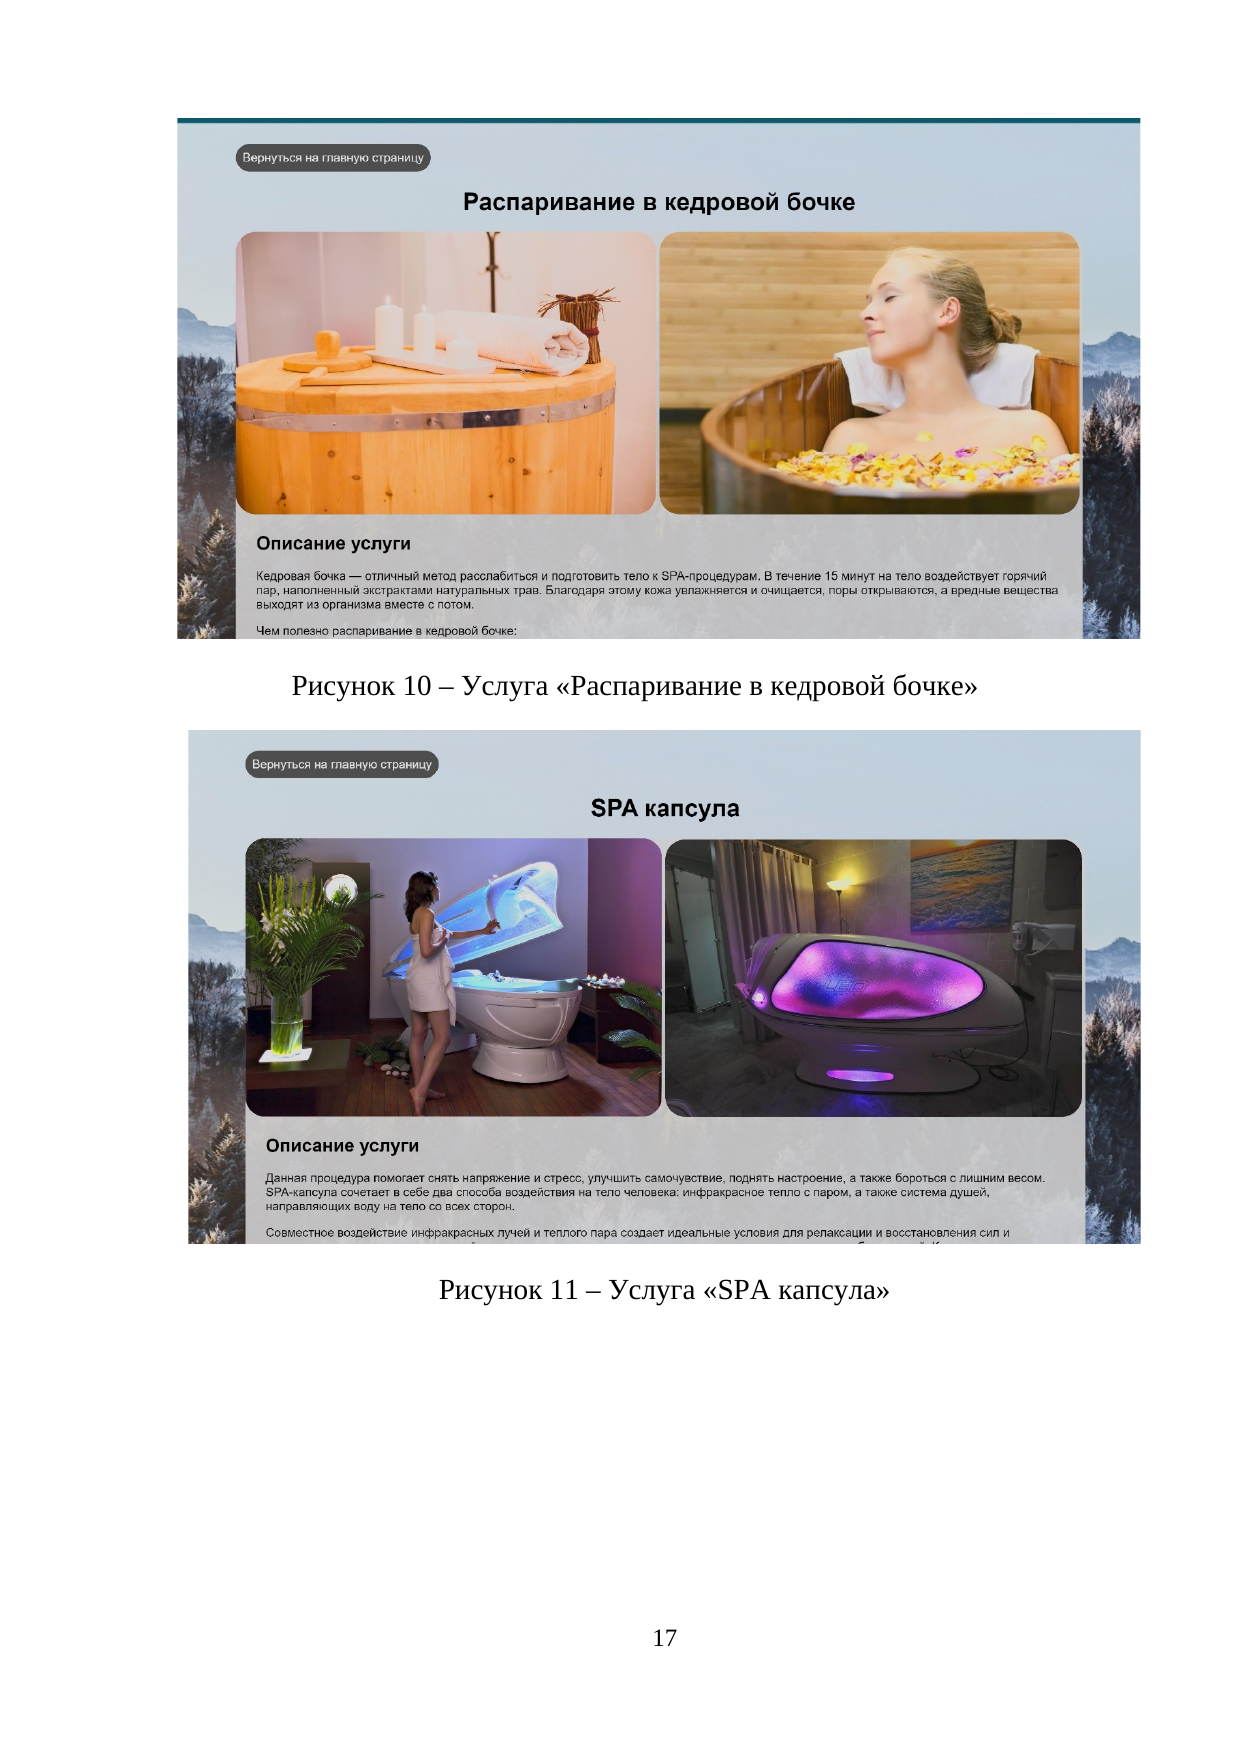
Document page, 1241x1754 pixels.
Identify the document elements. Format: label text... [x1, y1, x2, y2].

picture [188, 730, 1141, 1244]
picture [177, 118, 1141, 639]
text Рисунок 10 – Услуга «Распаривание в кедровой бочке» [177, 668, 1093, 701]
text Рисунок 11 – Услуга «SPA капсула» [177, 1272, 1152, 1306]
